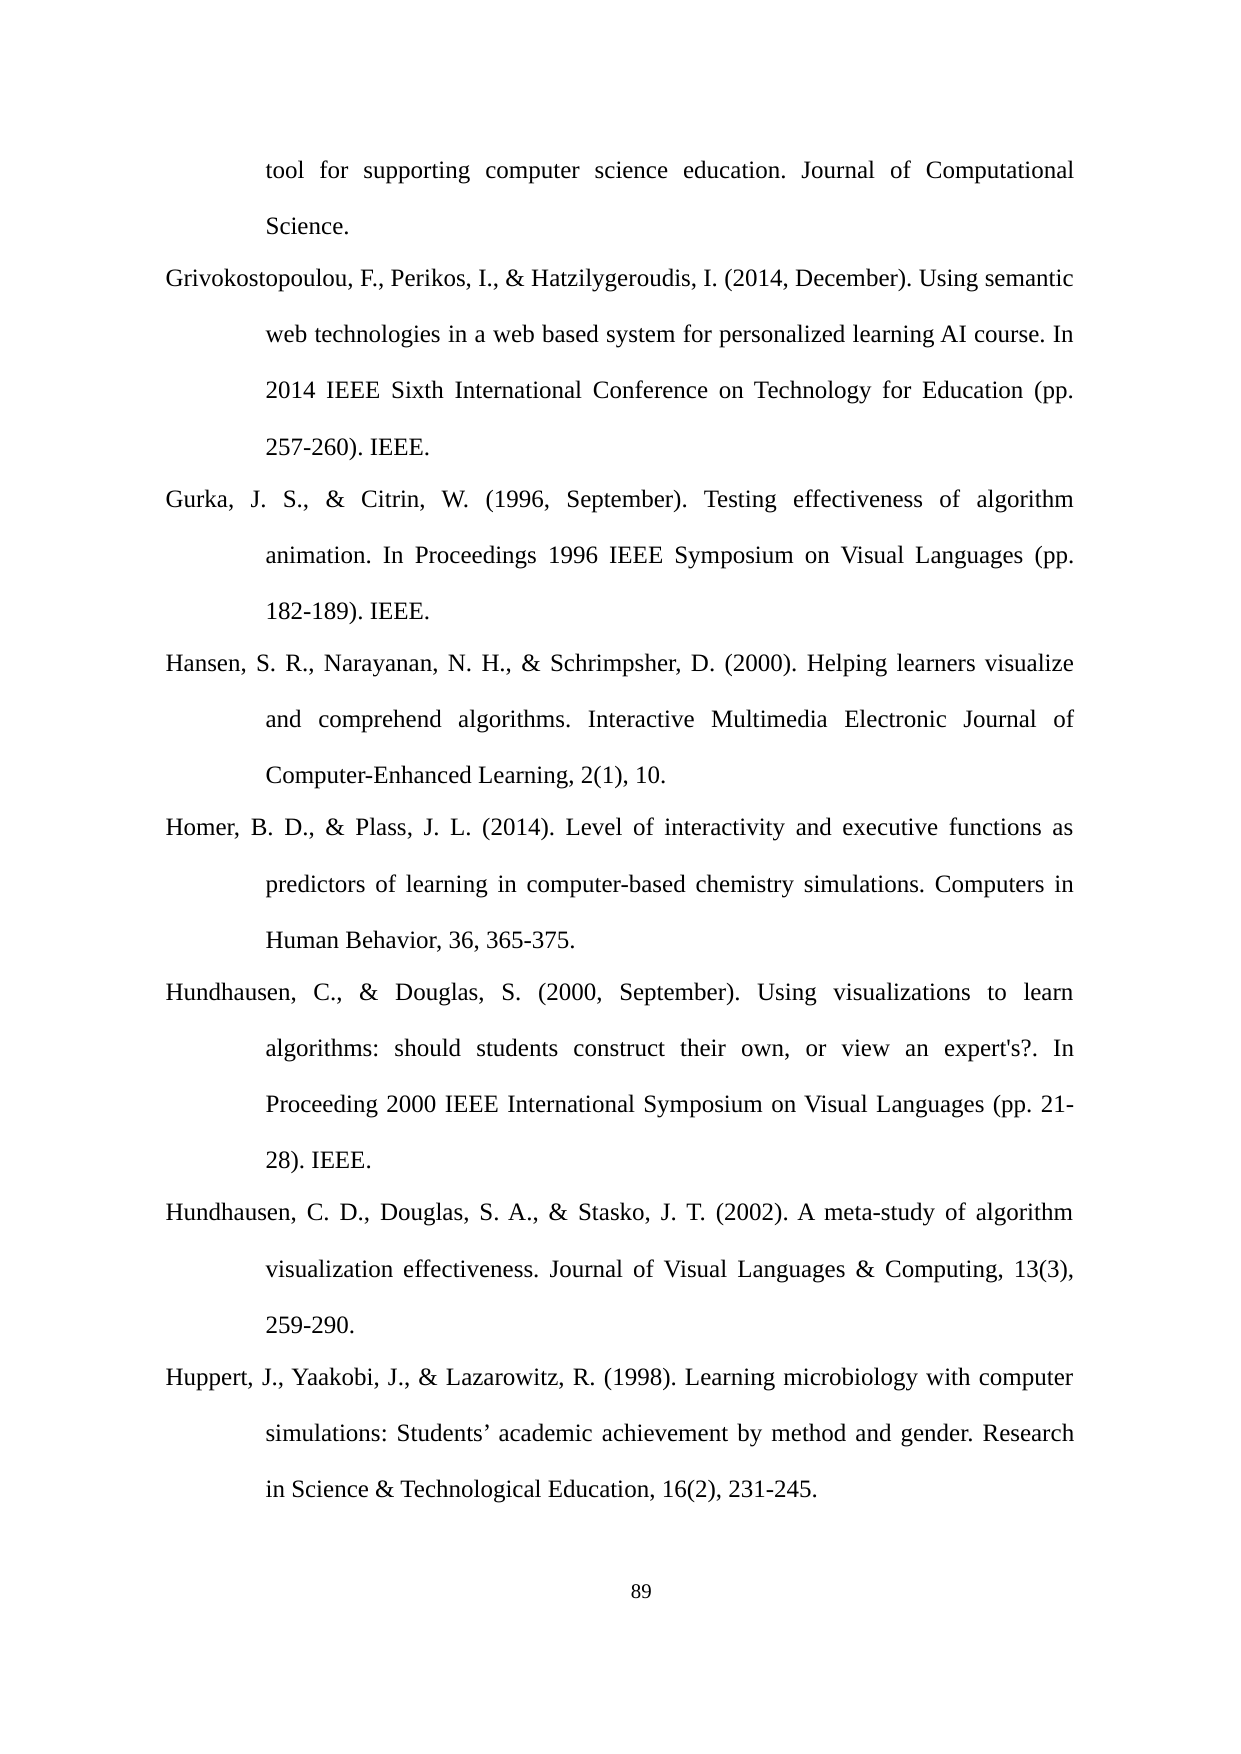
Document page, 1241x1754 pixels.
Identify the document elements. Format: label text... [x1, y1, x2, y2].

text Huppert, J., Yaakobi, J., & Lazarowitz, R. (1998). Learning microbiology with computer simulations: Students’ academic achievement by method and gender. Research in Science & Technological Education, 16(2), 231-245. [165, 1357, 1075, 1507]
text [165, 151, 1075, 244]
text Gurka, J. S., & Citrin, W. (1996, September). Testing effectiveness of algorithm animation. In Proceedings 1996 IEEE Symposium on Visual Languages (pp. 182-189). IEEE. [165, 479, 1075, 629]
text Hundhausen, C., & Douglas, S. (2000, September). Using visualizations to learn algorithms: should students construct their own, or view an expert's?. In Proceeding 2000 IEEE International Symposium on Visual Languages (pp. 21-28). IEEE. [165, 972, 1075, 1179]
text Hundhausen, C. D., Douglas, S. A., & Stasko, J. T. (2002). A meta-study of algorithm visualization effectiveness. Journal of Visual Languages & Computing, 13(3), 259-290. [165, 1193, 1075, 1343]
text Hansen, S. R., Narayanan, N. H., & Schrimpsher, D. (2000). Helping learners visualize and comprehend algorithms. Interactive Multimedia Electronic Journal of Computer-Enhanced Learning, 2(1), 10. [165, 644, 1075, 794]
text Homer, B. D., & Plass, J. L. (2014). Level of interactivity and executive functions as predictors of learning in computer-based chemistry simulations. Computers in Human Behavior, 36, 365-375. [165, 808, 1075, 958]
text Grivokostopoulou, F., Perikos, I., & Hatzilygeroudis, I. (2014, December). Using semantic web technologies in a web based system for personalized learning AI course. In 2014 IEEE Sixth International Conference on Technology for Education (pp. 257-260). IEEE. [165, 259, 1075, 465]
